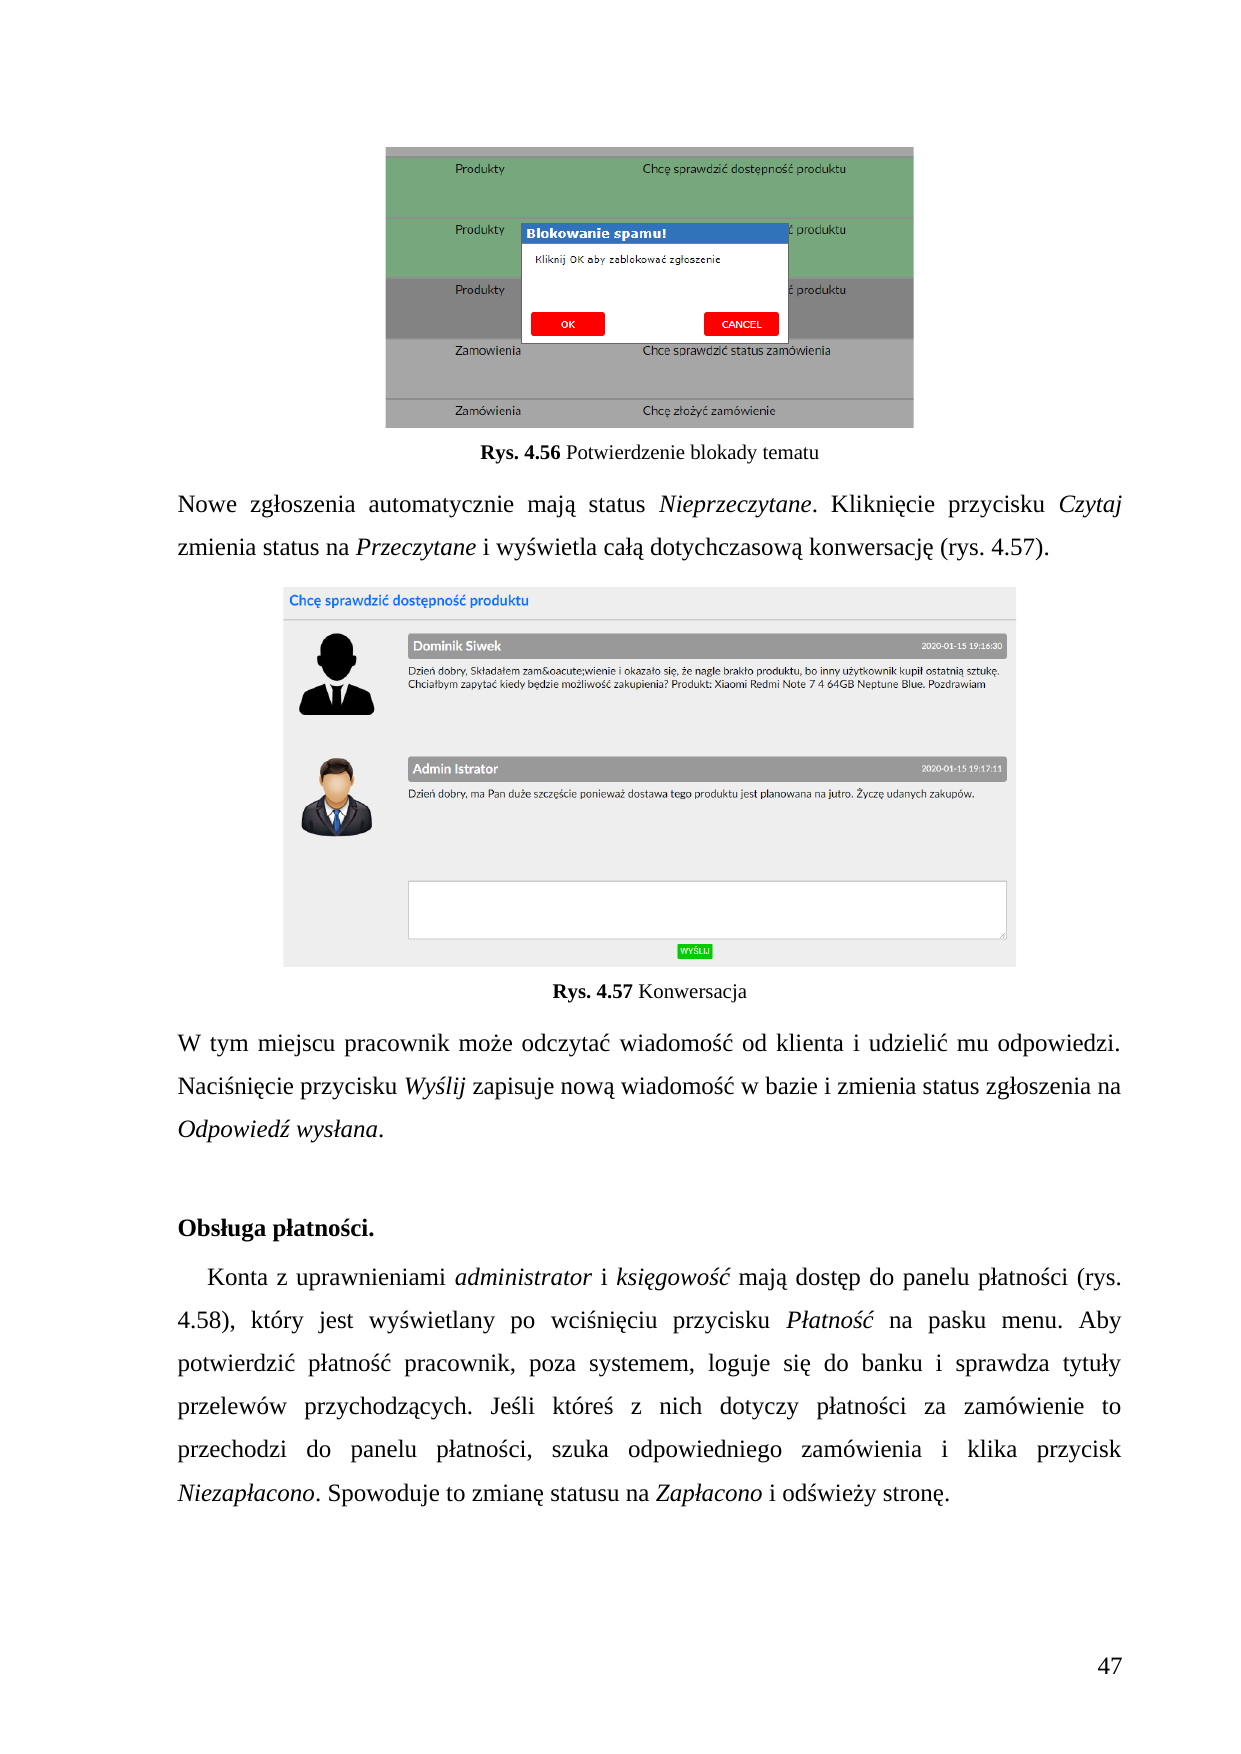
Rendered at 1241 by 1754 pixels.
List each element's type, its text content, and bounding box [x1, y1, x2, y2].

text Rys. 4.56 Potwierdzenie blokady tematu [177, 440, 1122, 464]
text Nowe zgłoszenia automatycznie mają status Nieprzeczytane. Kliknięcie przycisku Czytaj zmienia status na Przeczytane i wyświetla całą dotychczasową konwersację (rys. 4.57). [177, 489, 1122, 561]
text Obsługa płatności. [177, 1213, 1122, 1241]
text W tym miejscu pracownik może odczytać wiadomość od klienta i udzielić mu odpowiedzi. Naciśnięcie przycisku Wyślij zapisuje nową wiadomość w bazie i zmienia status zgłoszenia na Odpowiedź wysłana. [177, 1028, 1122, 1143]
text Konta z uprawnieniami administrator i księgowość mają dostęp do panelu płatności (rys. 4.58), który jest wyświetlany po wciśnięciu przycisku Płatność na pasku menu. Aby potwierdzić płatność pracownik, poza systemem, loguje się do banku i sprawdza tytuły przelewów przychodzących. Jeśli któreś z nich dotyczy płatności za zamówienie to przechodzi do panelu płatności, szuka odpowiedniego zamówienia i klika przycisk Niezapłacono. Spowoduje to zmianę statusu na Zapłacono i odświeży stronę. [177, 1262, 1122, 1506]
picture [283, 587, 1017, 967]
text Rys. 4.57 Konwersacja [177, 979, 1122, 1003]
picture [385, 147, 914, 428]
